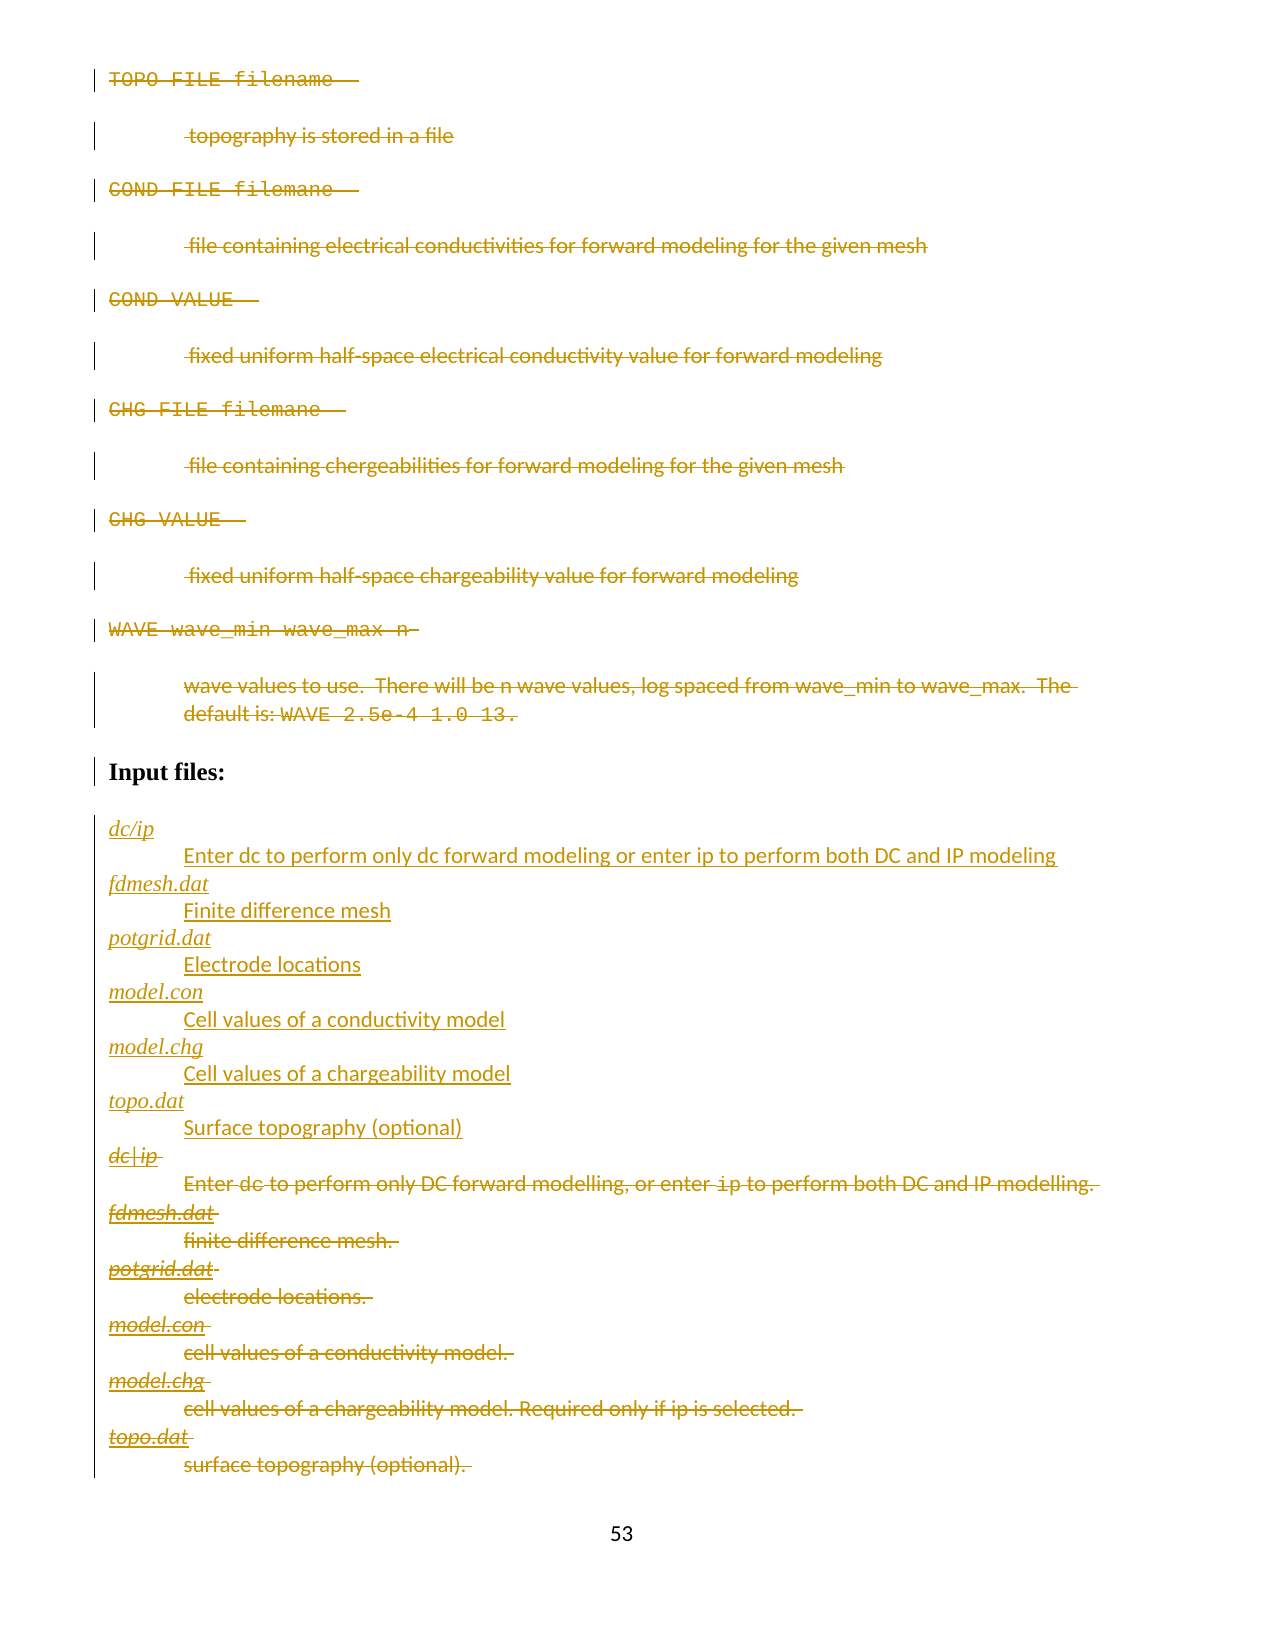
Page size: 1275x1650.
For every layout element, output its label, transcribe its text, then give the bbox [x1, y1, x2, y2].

subtitle Input files: [108, 757, 1134, 786]
